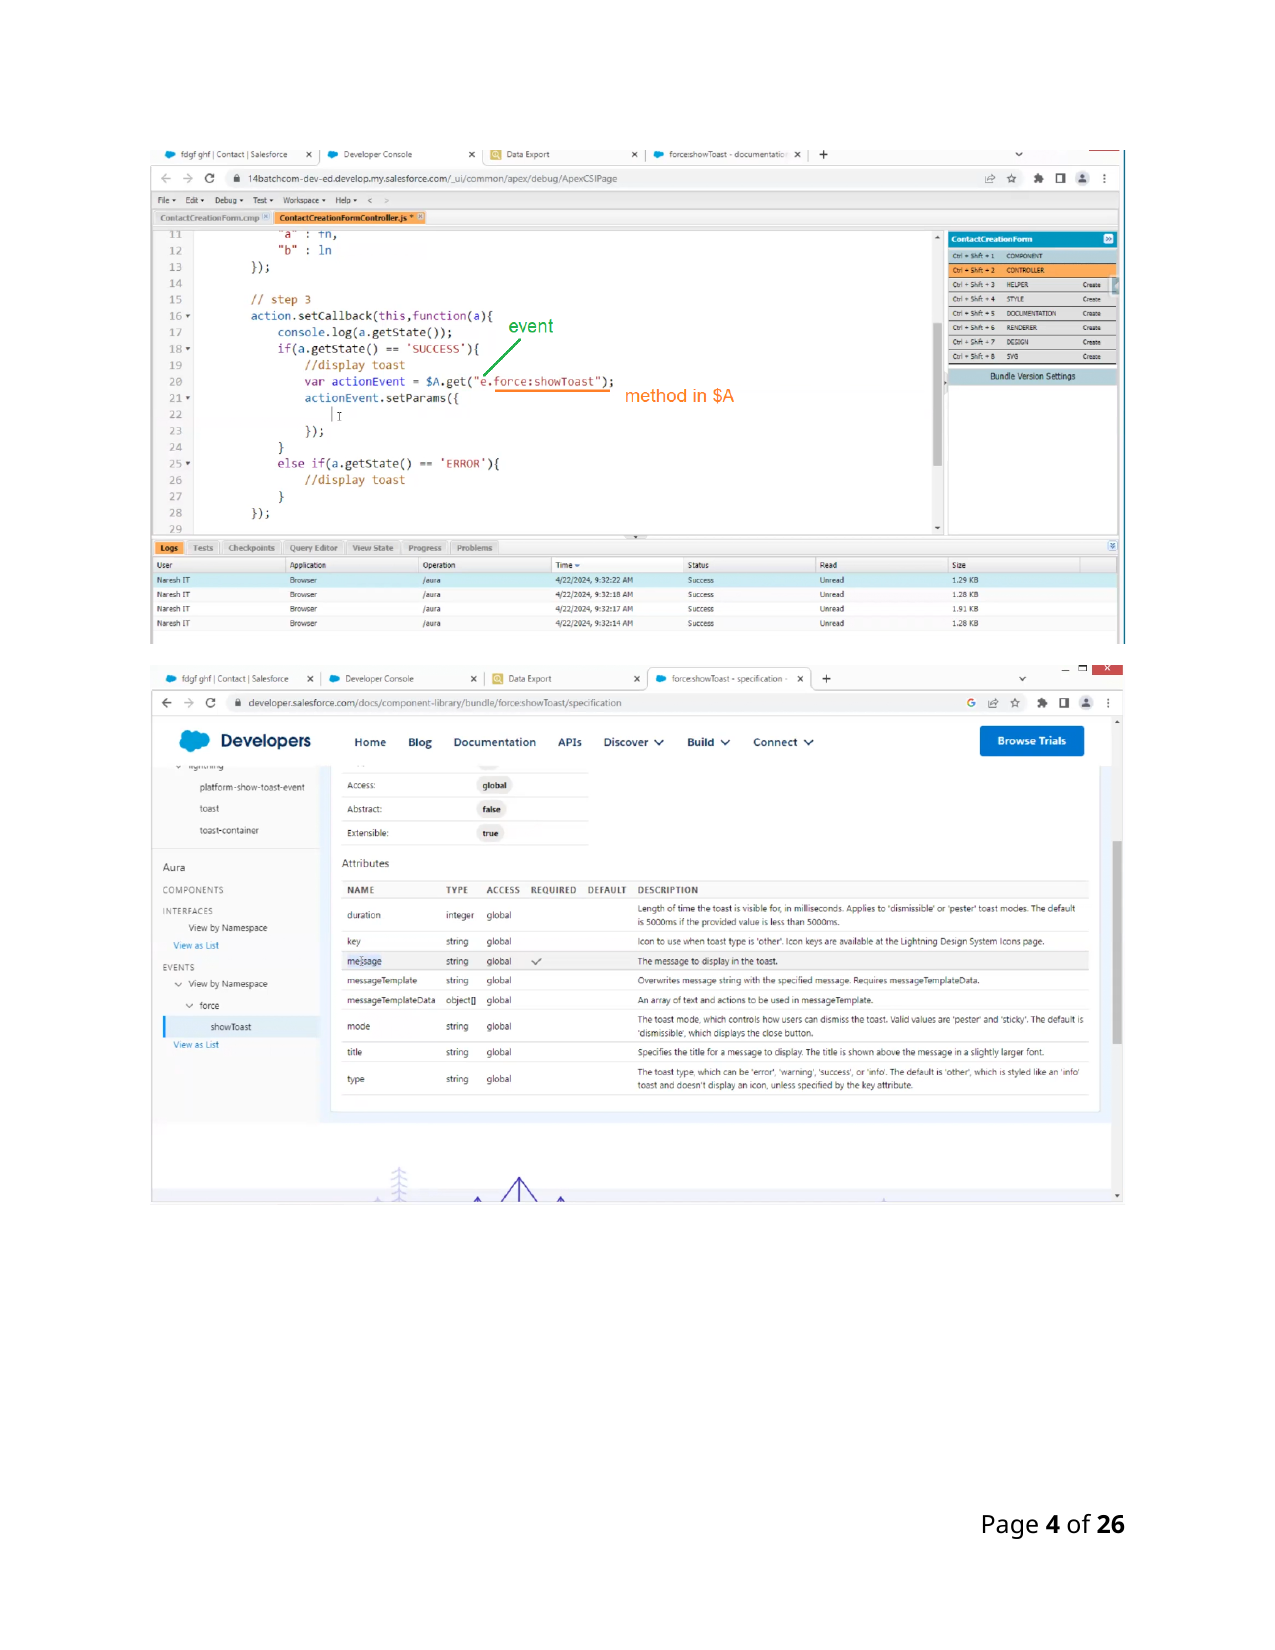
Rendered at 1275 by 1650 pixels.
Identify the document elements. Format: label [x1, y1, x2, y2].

picture [150, 665, 1125, 1205]
picture [150, 150, 1125, 644]
